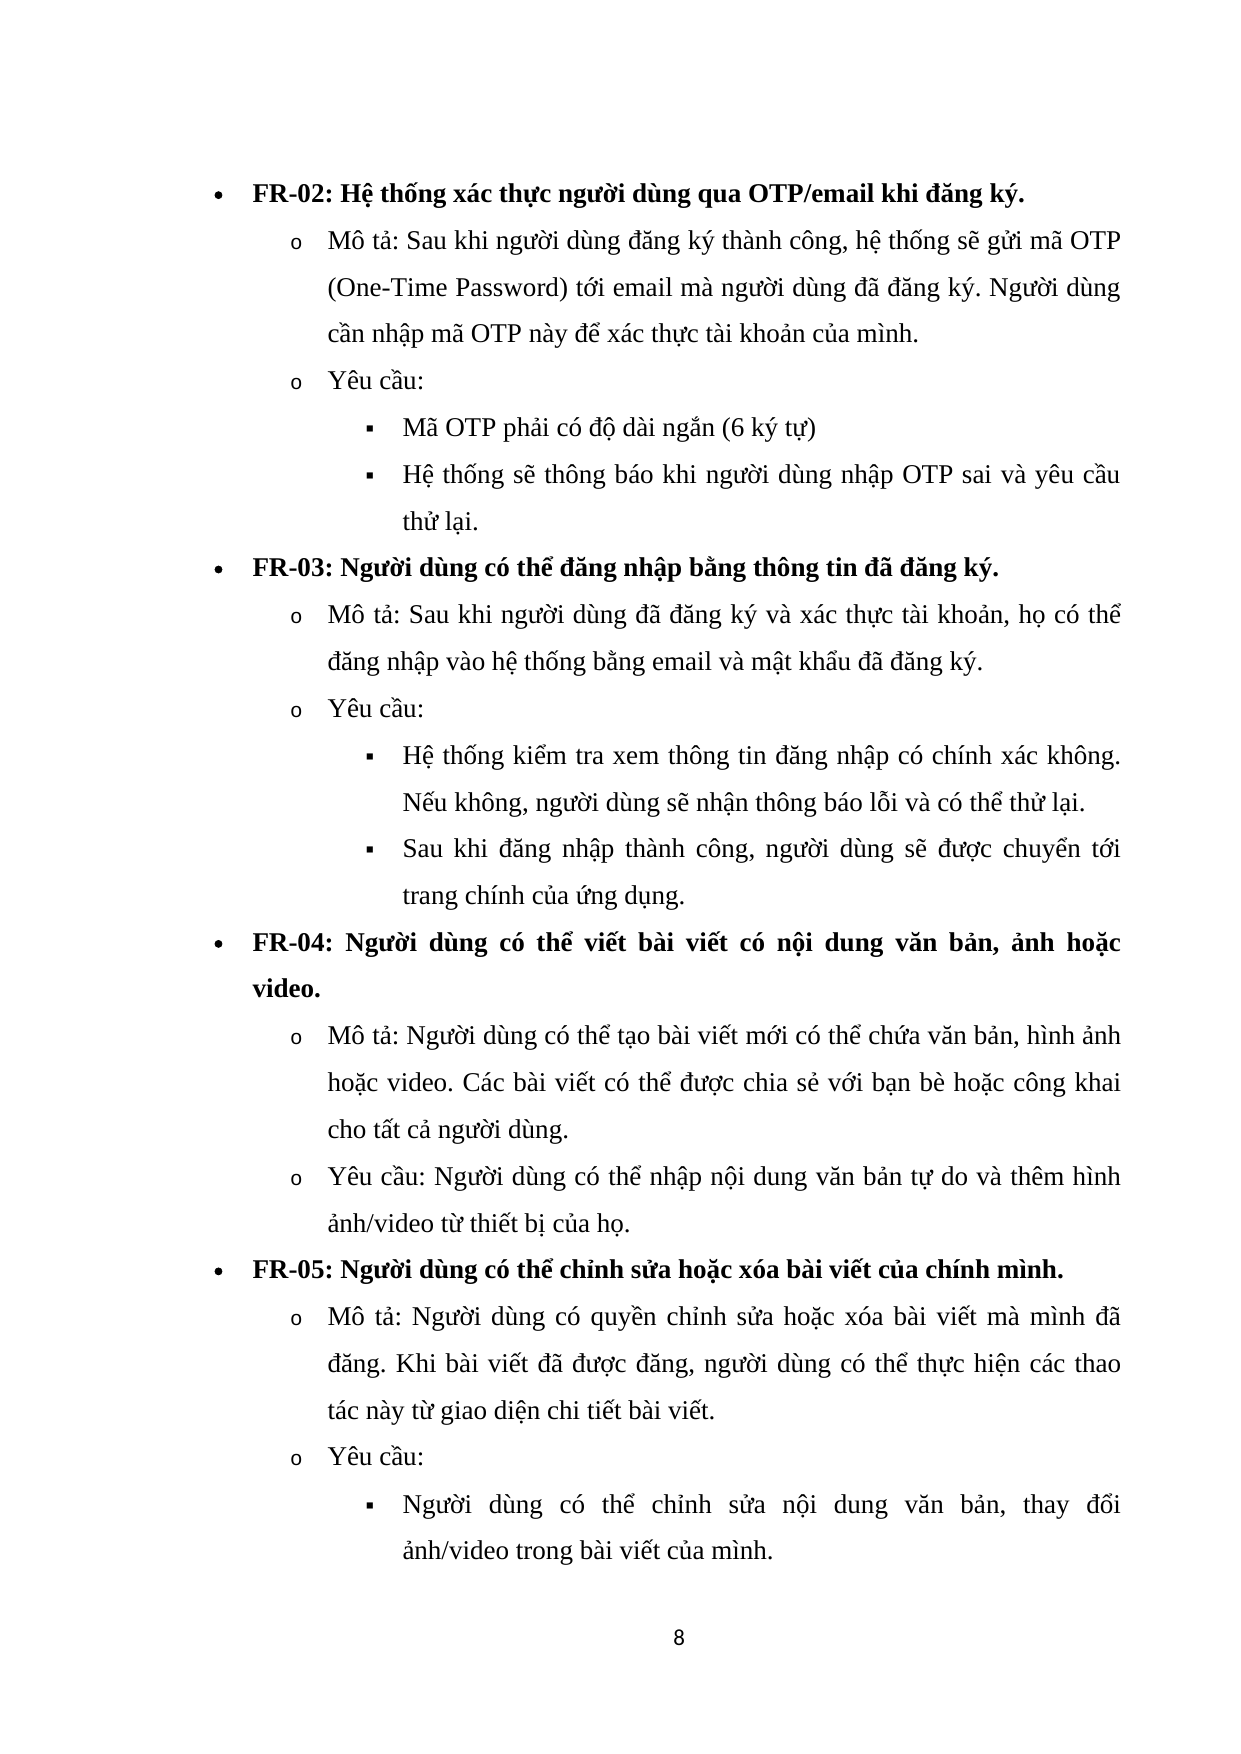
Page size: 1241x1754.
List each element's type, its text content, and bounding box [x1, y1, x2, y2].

list Sau khi đăng nhập thành công, người dùng sẽ được chuyển tới trang chính của ứng dụng. [365, 833, 1122, 910]
list FR-02: Hệ thống xác thực người dùng qua OTP/email khi đăng ký. [215, 177, 1122, 208]
list Mô tả: Sau khi người dùng đăng ký thành công, hệ thống sẽ gửi mã OTP (One-Time Password) tới email mà người dùng đã đăng ký. Người dùng cần nhập mã OTP này để xác thực tài khoản của mình. [290, 224, 1122, 349]
list FR-03: Người dùng có thể đăng nhập bằng thông tin đã đăng ký. [215, 552, 1122, 583]
list Người dùng có thể chỉnh sửa nội dung văn bản, thay đổi ảnh/video trong bài viết của mình. [365, 1488, 1122, 1566]
list Mô tả: Sau khi người dùng đã đăng ký và xác thực tài khoản, họ có thể đăng nhập vào hệ thống bằng email và mật khẩu đã đăng ký. [290, 598, 1122, 676]
list FR-04: Người dùng có thể viết bài viết có nội dung văn bản, ảnh hoặc video. [215, 926, 1122, 1004]
list Yêu cầu: [290, 364, 1122, 396]
list Yêu cầu: Người dùng có thể nhập nội dung văn bản tự do và thêm hình ảnh/video từ thiết bị của họ. [290, 1160, 1122, 1238]
list Mô tả: Người dùng có thể tạo bài viết mới có thể chứa văn bản, hình ảnh hoặc video. Các bài viết có thể được chia sẻ với bạn bè hoặc công khai cho tất cả người dùng. [290, 1019, 1122, 1144]
list Yêu cầu: [290, 692, 1122, 723]
list FR-05: Người dùng có thể chỉnh sửa hoặc xóa bài viết của chính mình. [215, 1253, 1122, 1284]
list Hệ thống sẽ thông báo khi người dùng nhập OTP sai và yêu cầu thử lại. [365, 458, 1122, 536]
list Mô tả: Người dùng có quyền chỉnh sửa hoặc xóa bài viết mà mình đã đăng. Khi bài viết đã được đăng, người dùng có thể thực hiện các thao tác này từ giao diện chi tiết bài viết. [290, 1300, 1122, 1425]
list Hệ thống kiểm tra xem thông tin đăng nhập có chính xác không. Nếu không, người dùng sẽ nhận thông báo lỗi và có thể thử lại. [365, 739, 1122, 817]
list Yêu cầu: [290, 1441, 1122, 1472]
list Mã OTP phải có độ dài ngắn (6 ký tự) [365, 412, 1122, 443]
